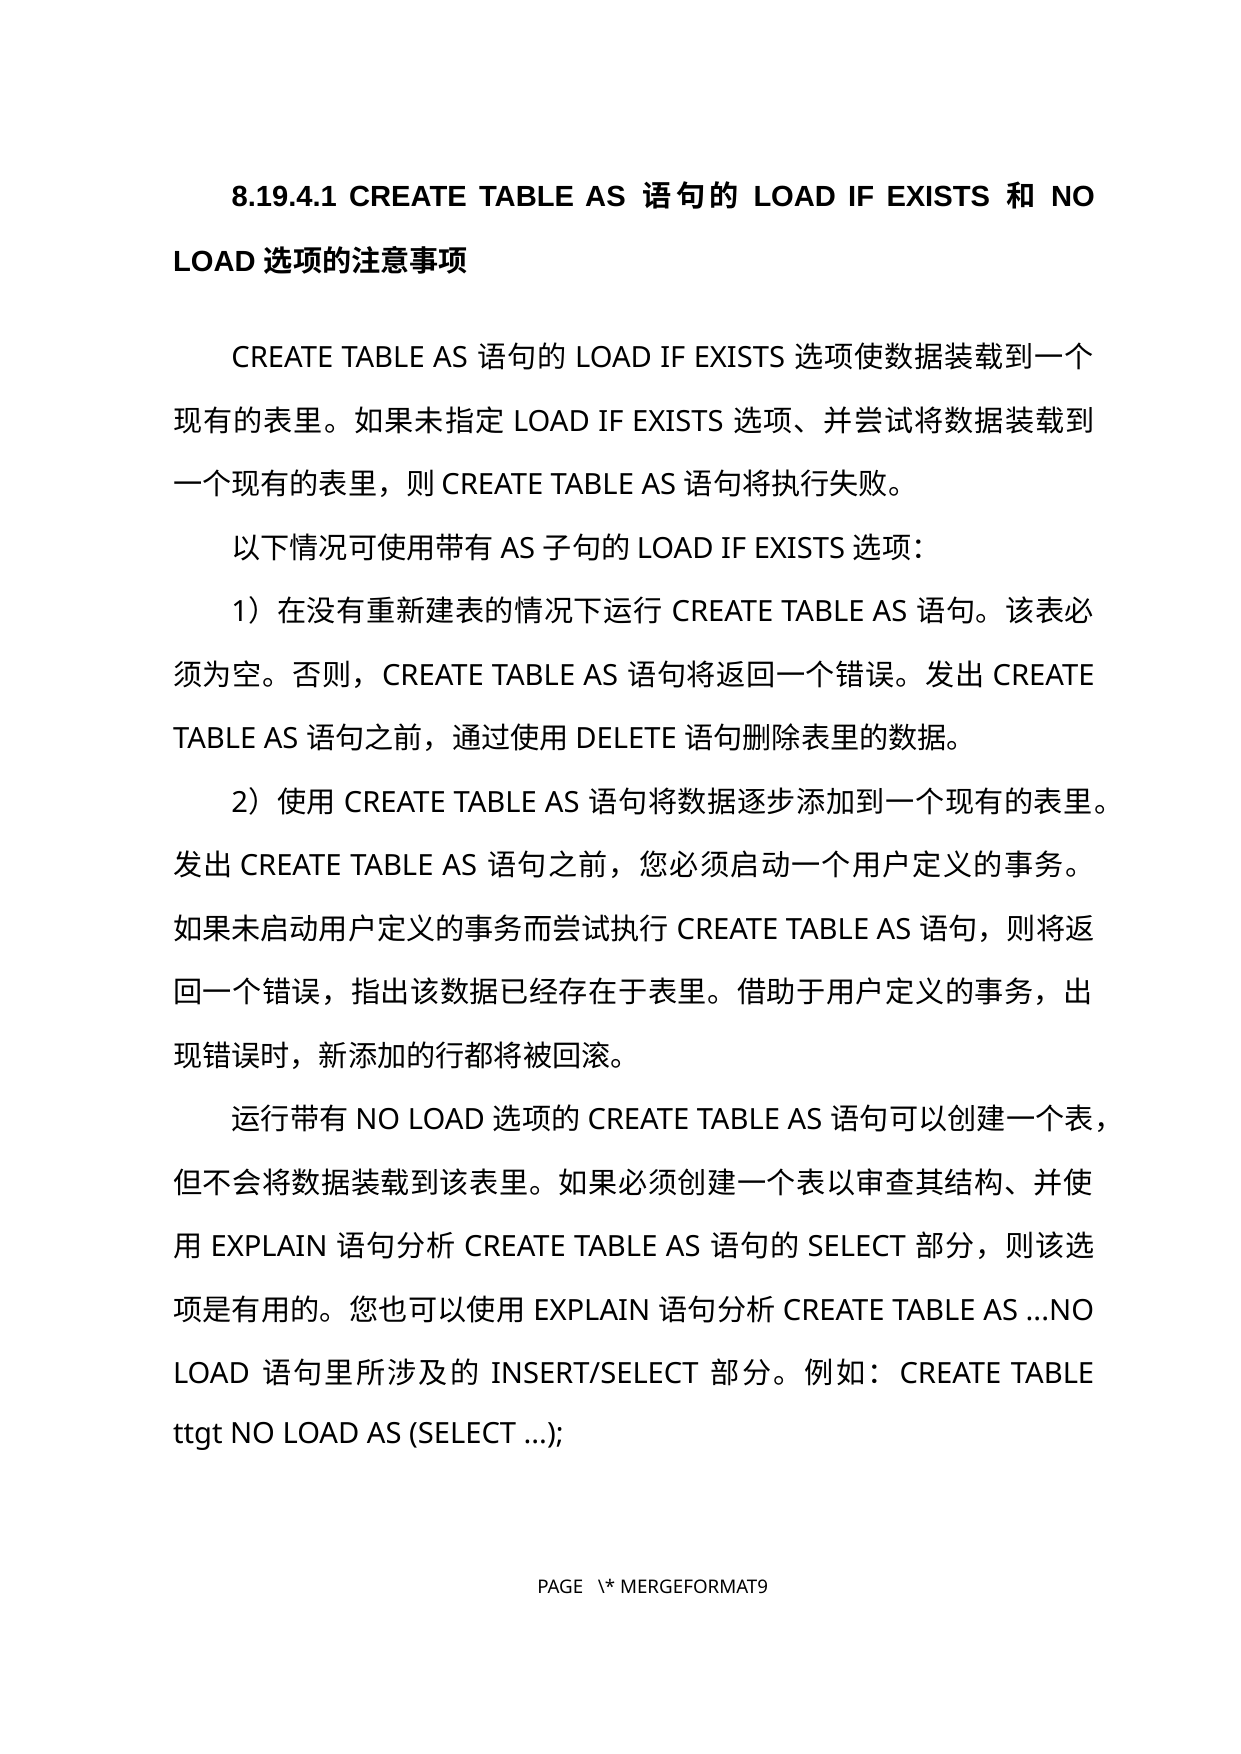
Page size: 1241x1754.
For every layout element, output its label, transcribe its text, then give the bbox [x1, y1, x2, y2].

list 在没有重新建表的情况下运行 CREATE TABLE AS 语句。该表必须为空。否则，CREATE TABLE AS 语句将返回一个错误。发出 CREATE TABLE AS 语句之前，通过使用 DELETE 语句删除表里的数据。 [173, 588, 1094, 757]
text 以下情况可使用带有 AS 子句的 LOAD IF EXISTS 选项： [173, 524, 1094, 567]
list 使用 CREATE TABLE AS 语句将数据逐步添加到一个现有的表里。发出CREATE TABLE AS 语句之前，您必须启动一个用户定义的事务。 如果未启动用户定义的事务而尝试执行 CREATE TABLE AS 语句，则将返回一个错误，指出该数据已经存在于表里。借助于用户定义的事务，出现错误时，新添加的行都将被回滚。 [173, 778, 1094, 1075]
subtitle 8.19.4.1 CREATE TABLE AS 语句的 LOAD IF EXISTS 和 NO LOAD 选项的注意事项 [173, 172, 1094, 280]
text 运行带有 NO LOAD 选项的 CREATE TABLE AS 语句可以创建一个表，但不会将数据装载到该表里。如果必须创建一个表以审查其结构、并使用 EXPLAIN 语句分析 CREATE TABLE AS 语句的 SELECT 部分，则该选项是有用的。您也可以使用 EXPLAIN 语句分析 CREATE TABLE AS ...NO LOAD 语句里所涉及的 INSERT/SELECT 部分。例如：CREATE TABLE ttgt NO LOAD AS (SELECT ...); [173, 1096, 1094, 1452]
text CREATE TABLE AS 语句的 LOAD IF EXISTS 选项使数据装载到一个现有的表里。如果未指定 LOAD IF EXISTS 选项、并尝试将数据装载到一个现有的表里，则CREATE TABLE AS 语句将执行失败。 [173, 334, 1094, 503]
